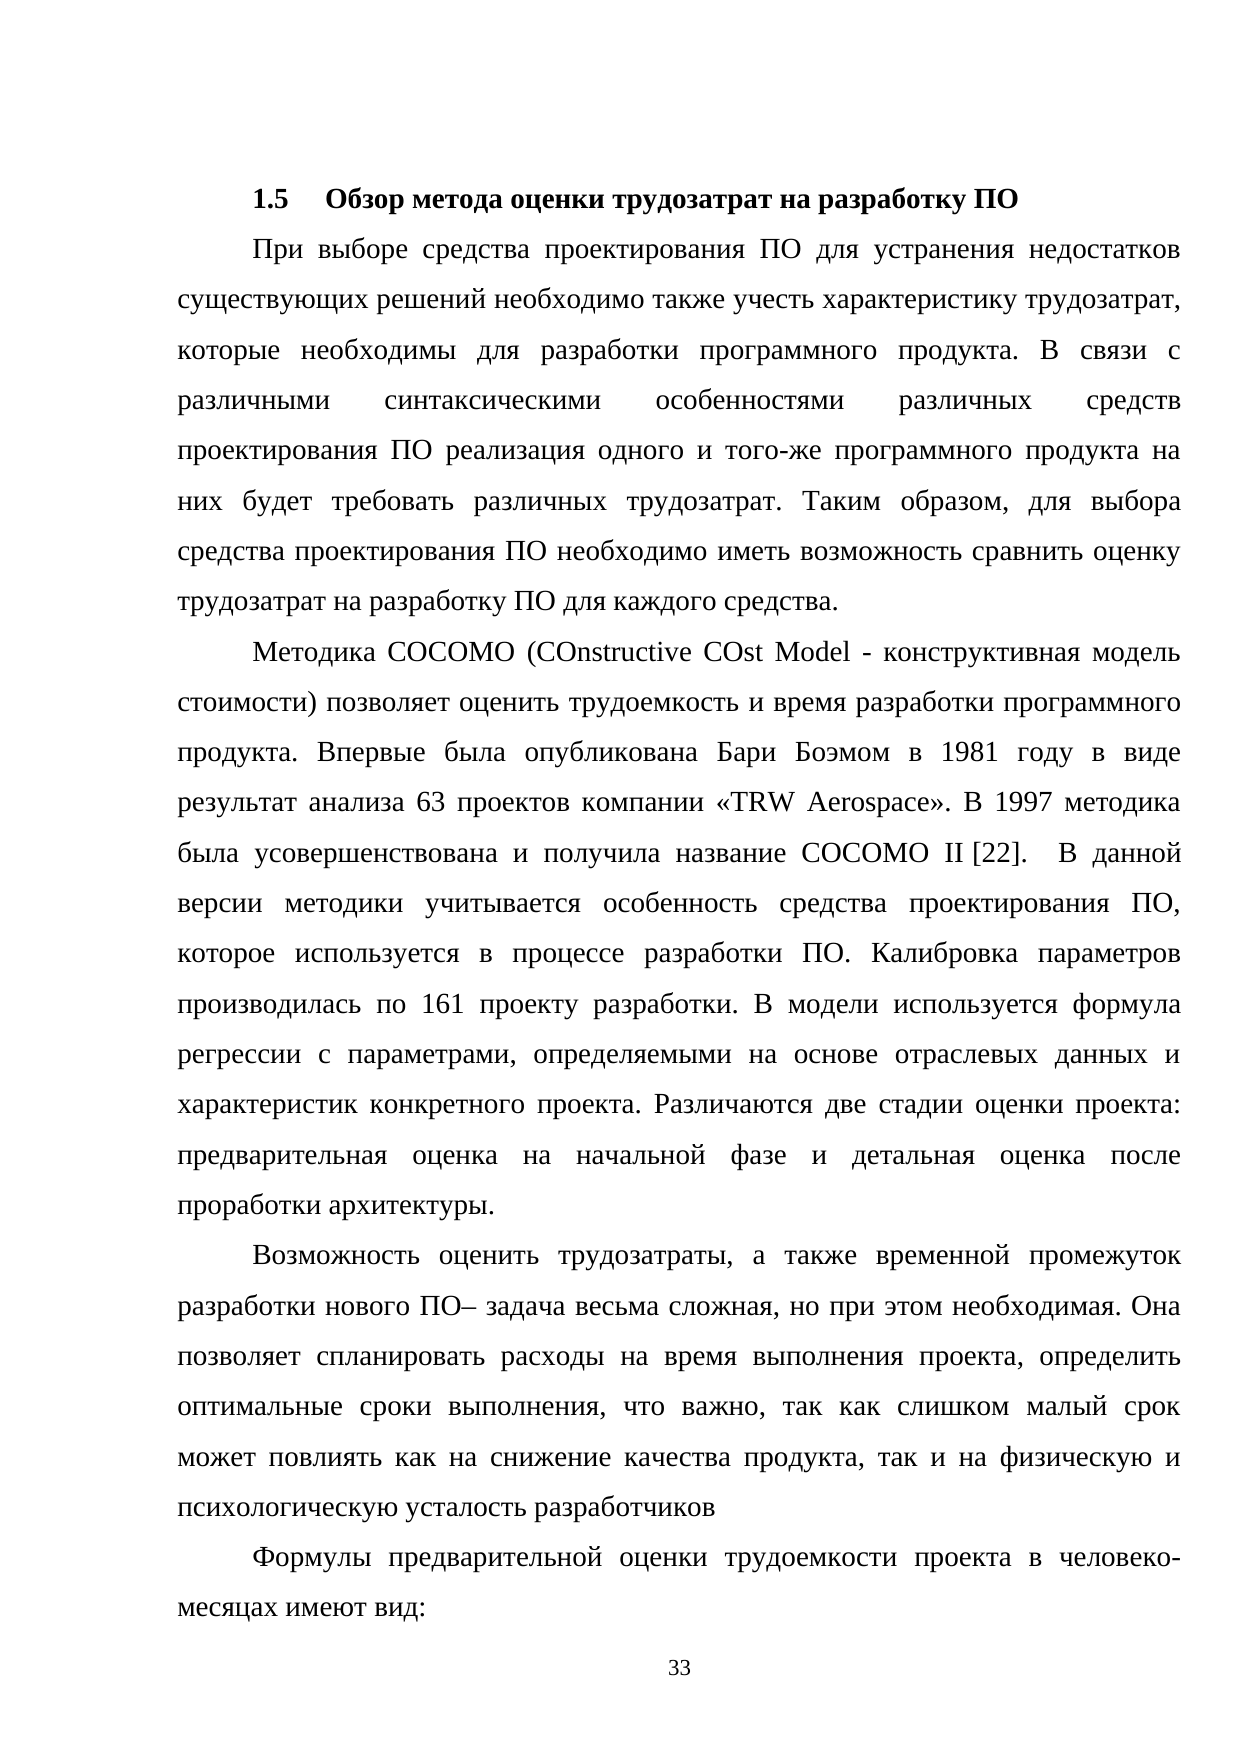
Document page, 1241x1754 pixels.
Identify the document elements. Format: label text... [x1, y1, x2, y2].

text Формулы предварительной оценки трудоемкости проекта в человеко-месяцах имеют вид: [177, 1539, 1182, 1623]
subtitle Обзор метода оценки трудозатрат на разработку ПО [177, 181, 1182, 214]
text При выборе средства проектирования ПО для устранения недостатков существующих решений необходимо также учесть характеристику трудозатрат, которые необходимы для разработки программного продукта. В связи с различными синтаксическими особенностями различных средств проектирования ПО реализация одного и того-же программного продукта на них будет требовать различных трудозатрат. Таким образом, для выбора средства проектирования ПО необходимо иметь возможность сравнить оценку трудозатрат на разработку ПО для каждого средства. [177, 231, 1182, 617]
text Методика COCOMO (COnstructive COst Model - конструктивная модель стоимости) позволяет оценить трудоемкость и время разработки программного продукта. Впервые была опубликована Бари Боэмом в 1981 году в виде результат анализа 63 проектов компании «TRW Aerospace». В 1997 методика была усовершенствована и получила название COCOMO II [22]. В данной версии методики учитывается особенность средства проектирования ПО, которое используется в процессе разработки ПО. Калибровка параметров производилась по 161 проекту разработки. В модели используется формула регрессии с параметрами, определяемыми на основе отраслевых данных и характеристик конкретного проекта. Различаются две стадии оценки проекта: предварительная оценка на начальной фазе и детальная оценка после проработки архитектуры. [177, 634, 1182, 1221]
text Возможность оценить трудозатраты, а также временной промежуток разработки нового ПО– задача весьма сложная, но при этом необходимая. Она позволяет спланировать расходы на время выполнения проекта, определить оптимальные сроки выполнения, что важно, так как слишком малый срок может повлиять как на снижение качества продукта, так и на физическую и психологическую усталость разработчиков [177, 1237, 1182, 1522]
